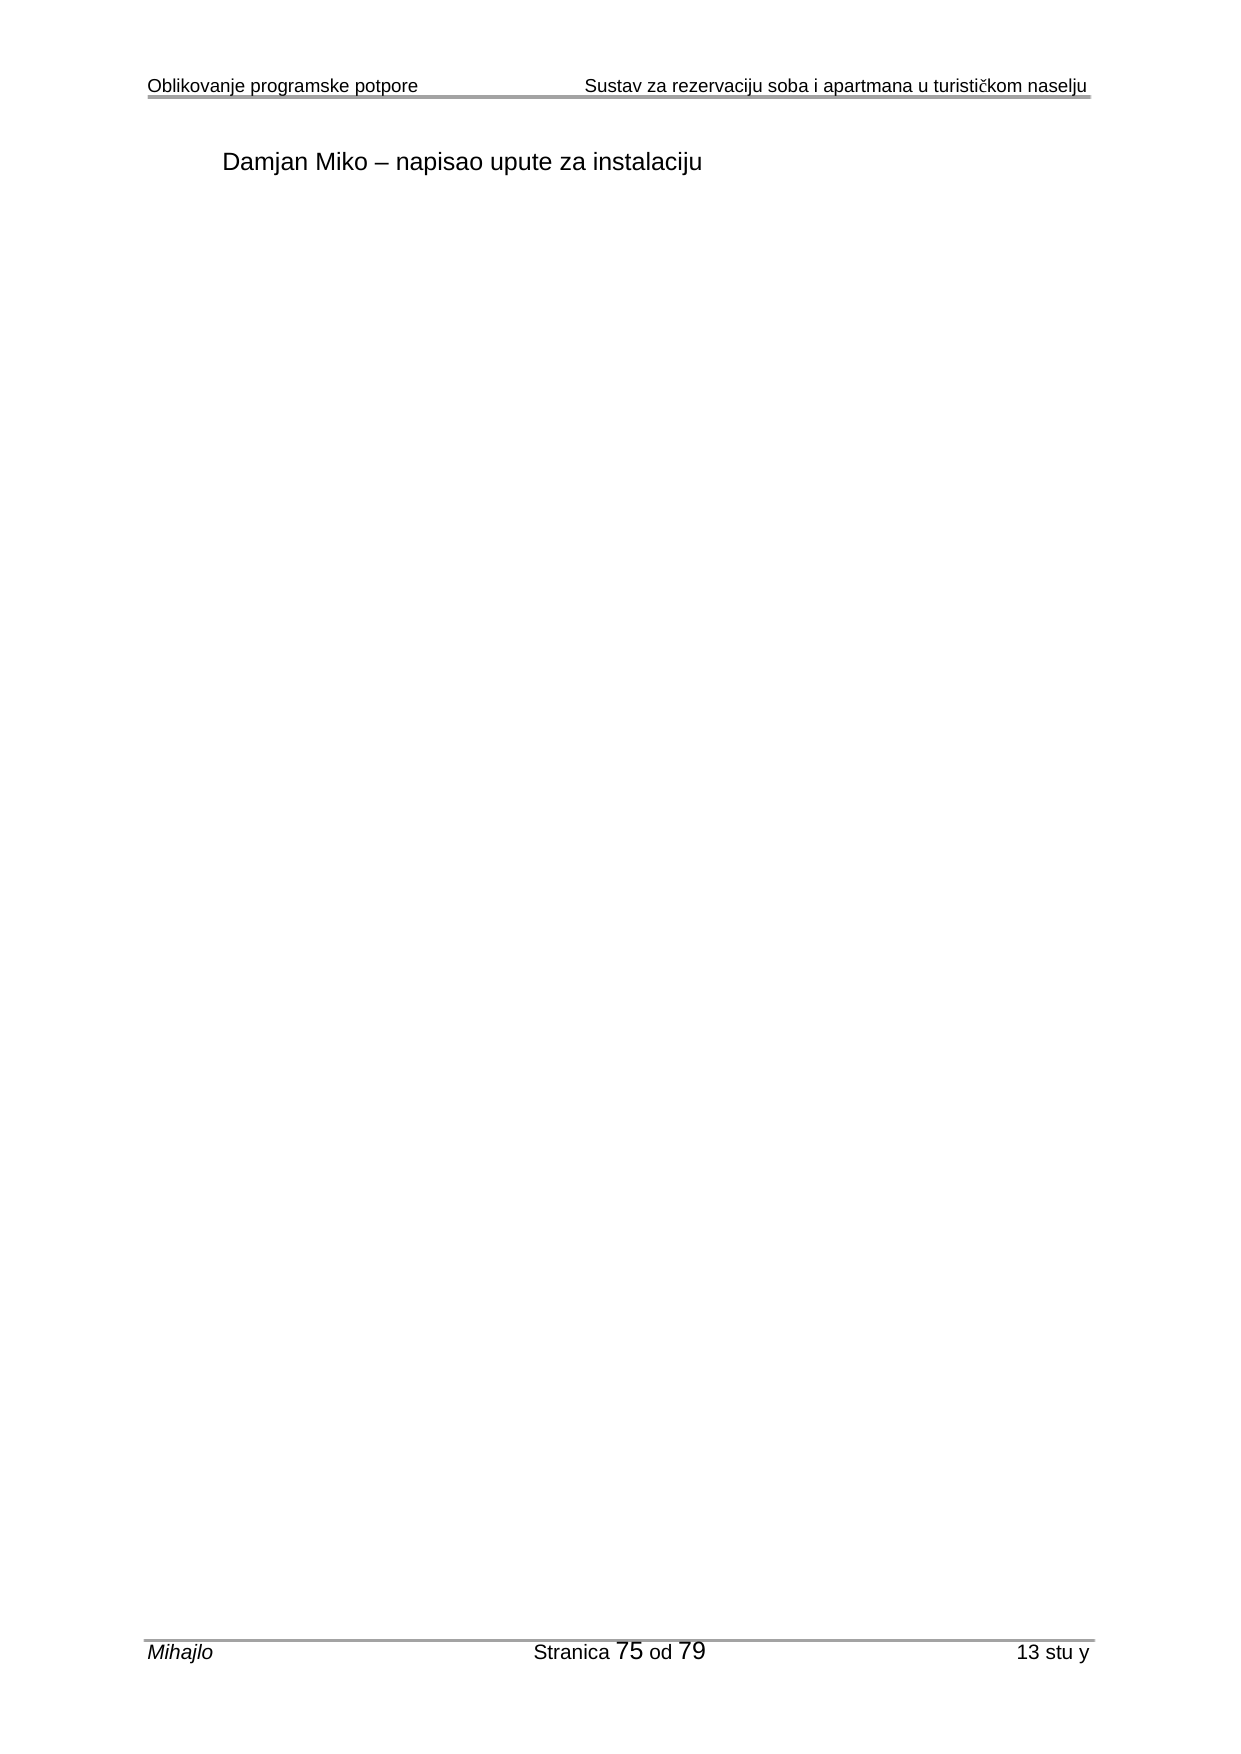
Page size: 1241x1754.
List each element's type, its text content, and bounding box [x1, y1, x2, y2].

text Damjan Miko – napisao upute za instalaciju [222, 147, 1093, 176]
picture [147, 95, 1092, 99]
